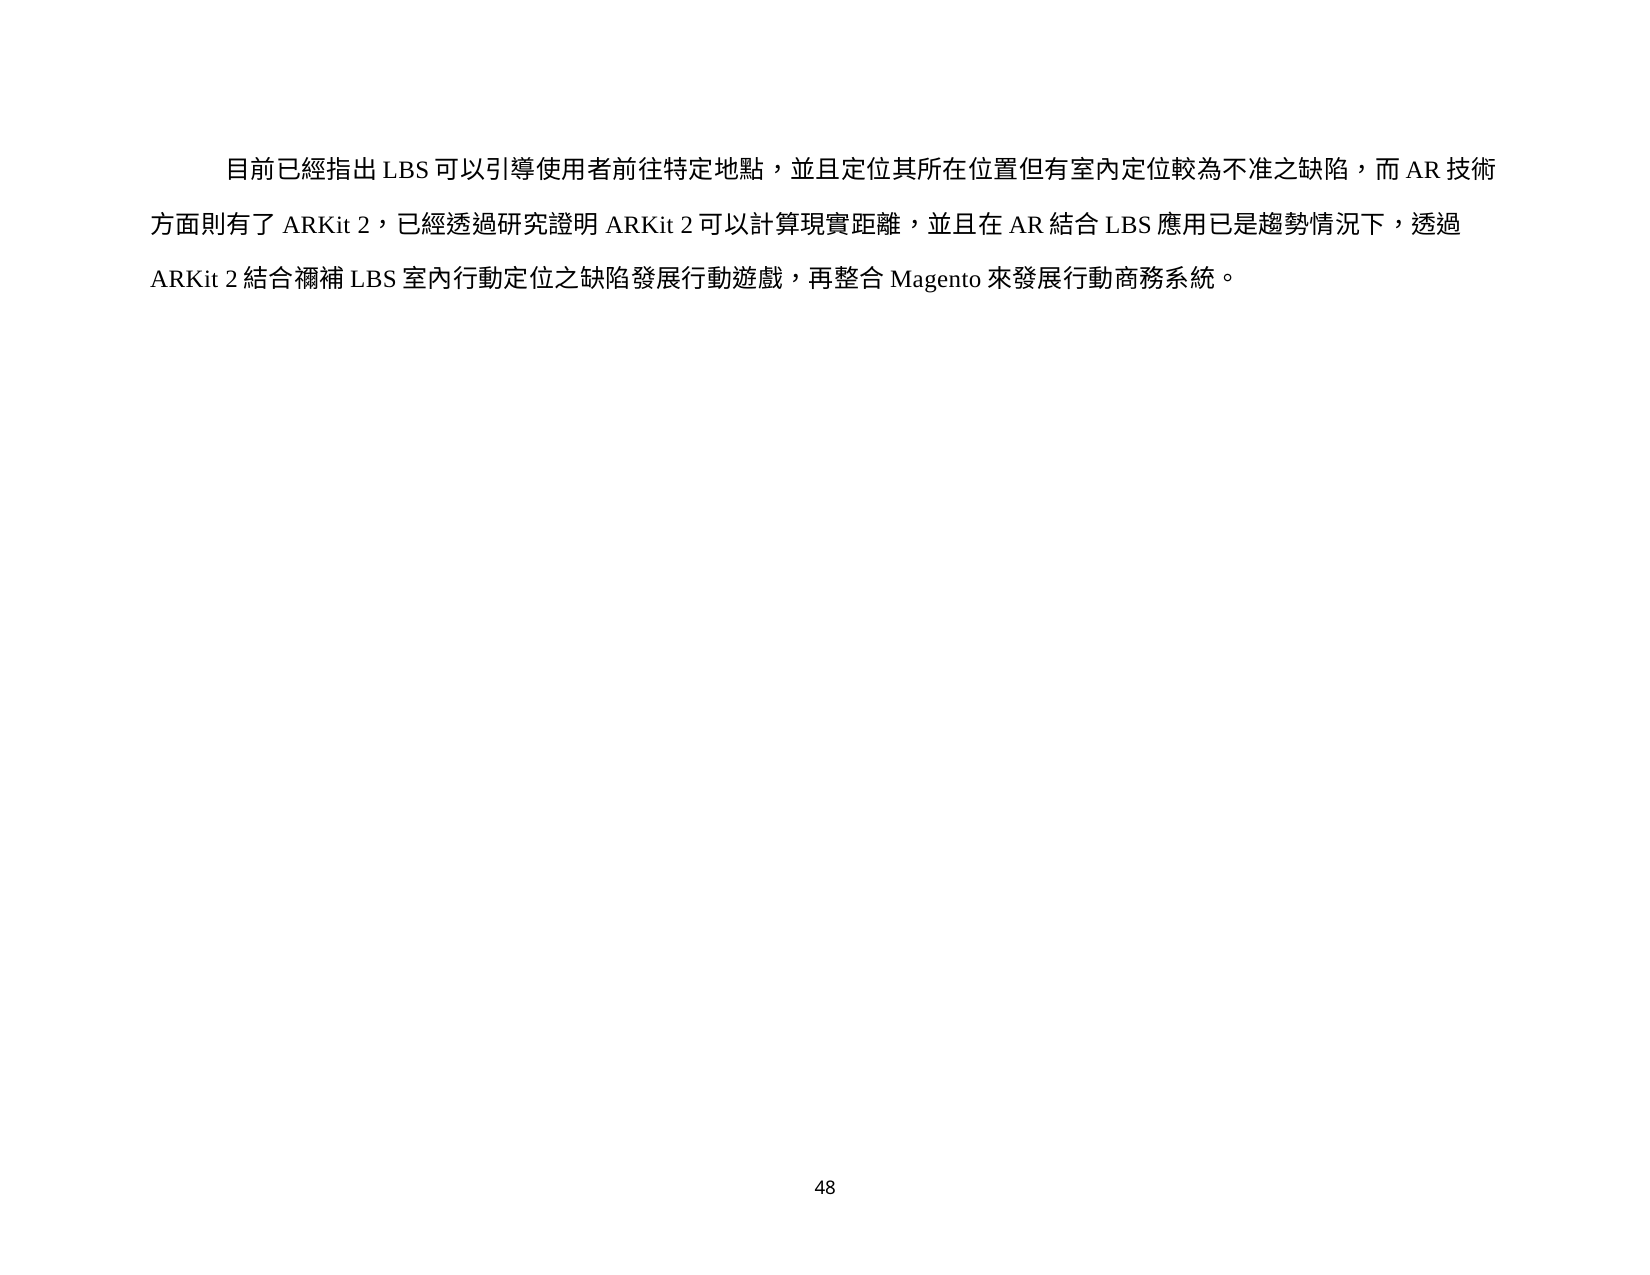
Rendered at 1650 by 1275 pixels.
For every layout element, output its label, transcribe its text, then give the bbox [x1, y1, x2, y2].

text 目前已經指出LBS可以引導使用者前往特定地點，並且定位其所在位置但有室內定位較為不准之缺陷，而AR技術方面則有了ARKit 2，已經透過研究證明 ARKit 2可以計算現實距離，並且在AR結合LBS應用已是趨勢情況下，透過ARKit 2結合禰補LBS室內行動定位之缺陷發展行動遊戲，再整合Magento來發展行動商務系統。 [150, 150, 1500, 295]
